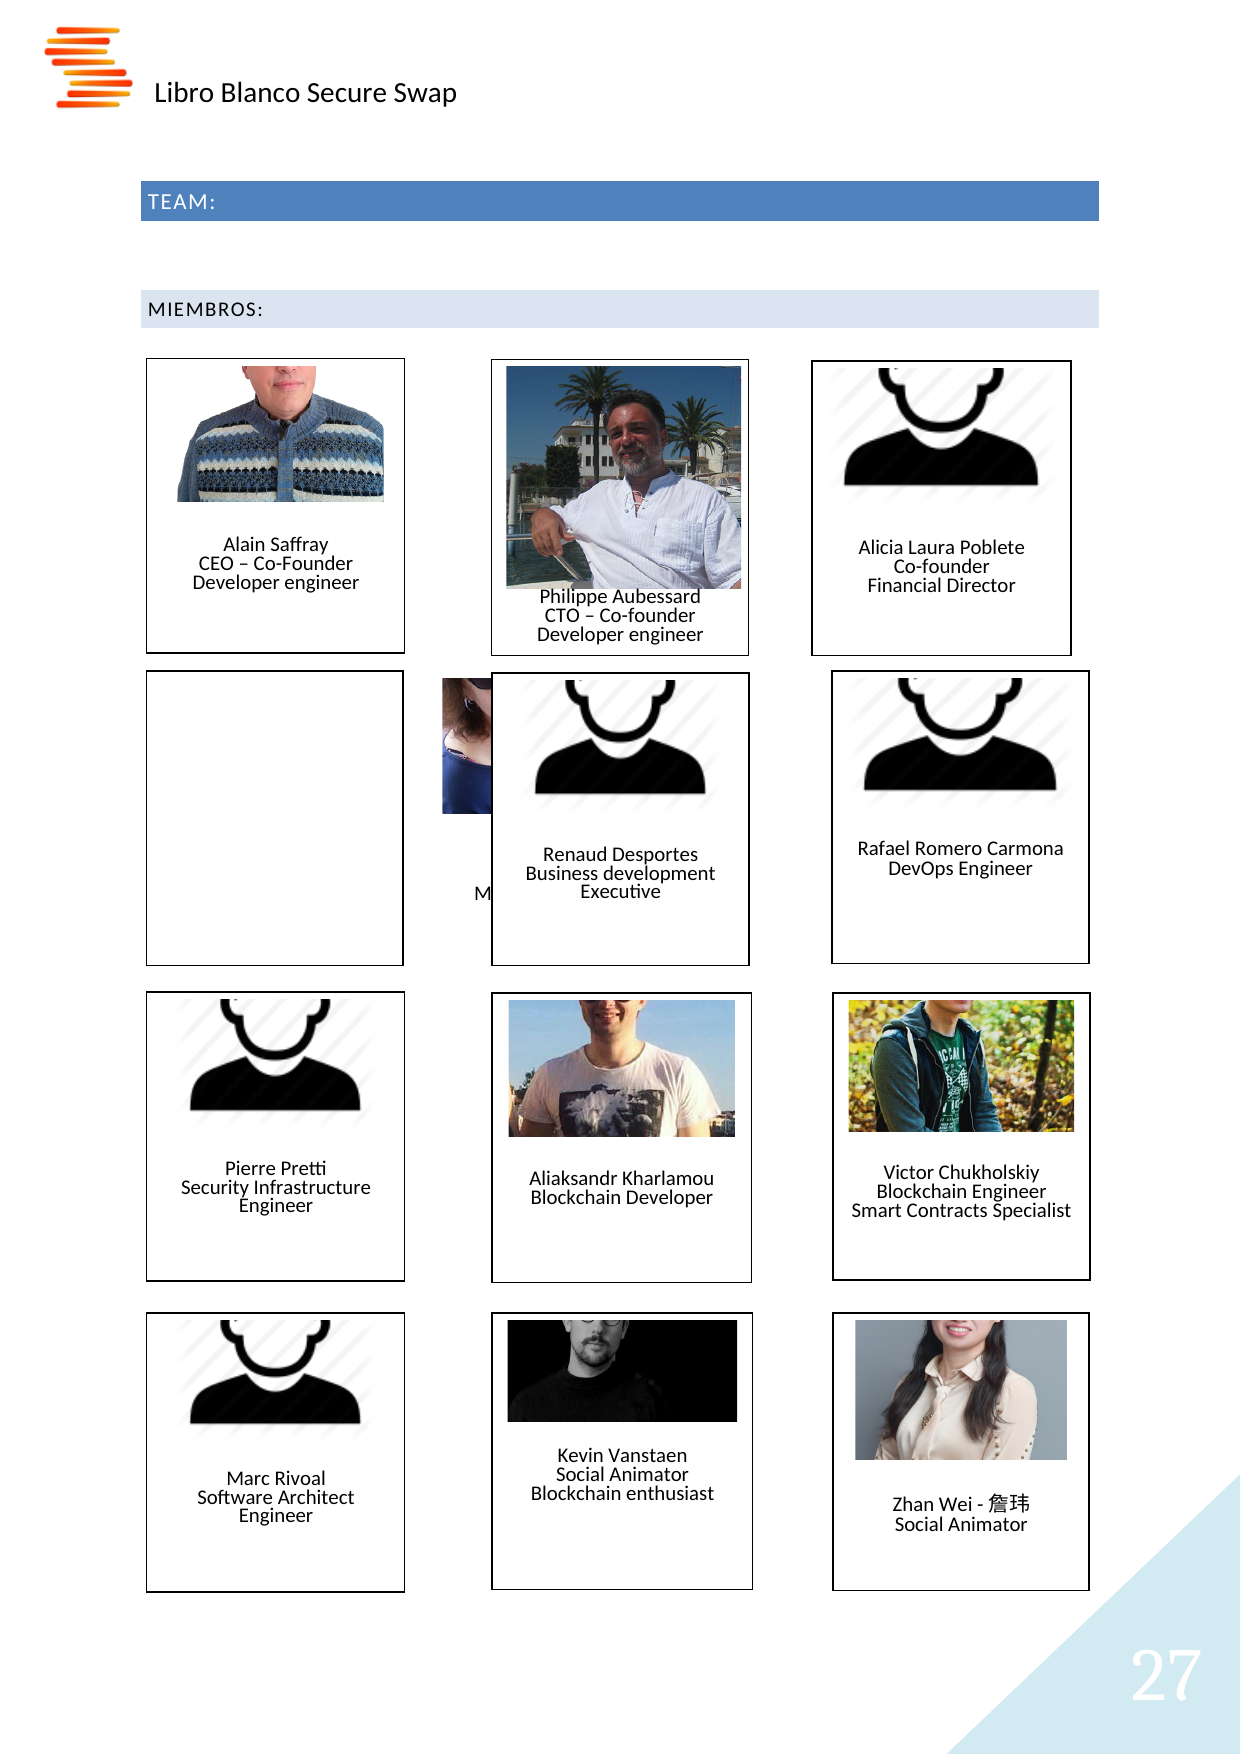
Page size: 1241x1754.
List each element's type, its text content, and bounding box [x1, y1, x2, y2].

picture [175, 1320, 376, 1441]
subtitle MIEMBROS: [148, 296, 1092, 322]
subtitle Team: [148, 187, 1092, 215]
picture [175, 999, 376, 1129]
picture [506, 366, 742, 589]
picture [855, 1320, 1067, 1460]
picture [847, 678, 1074, 809]
picture [848, 1000, 1075, 1132]
picture [520, 680, 721, 813]
picture [442, 678, 491, 814]
picture [507, 1320, 738, 1422]
picture [167, 366, 384, 502]
picture [44, 26, 133, 109]
picture [508, 1000, 735, 1137]
picture [827, 368, 1056, 505]
